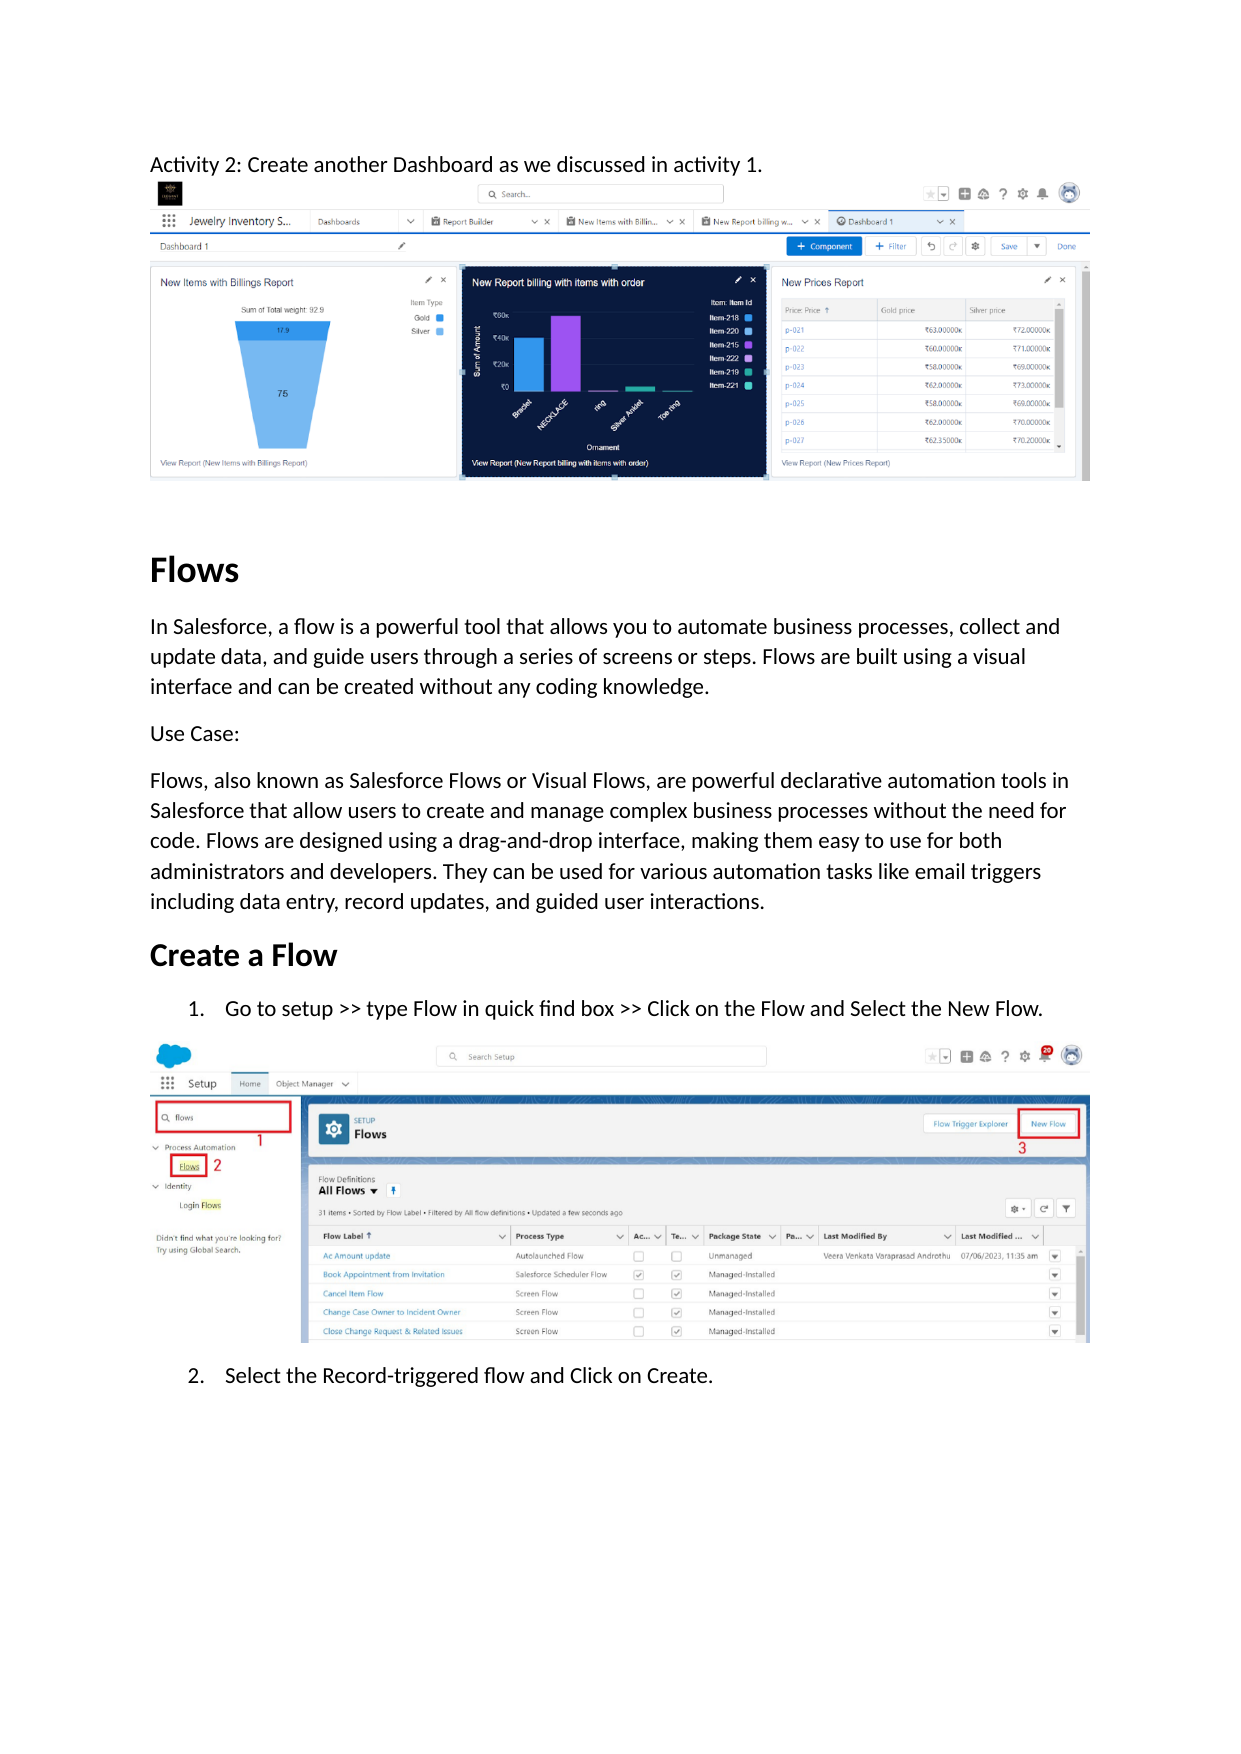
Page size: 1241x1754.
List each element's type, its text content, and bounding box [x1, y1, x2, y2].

list Select the Record-triggered flow and Click on Create. [187, 1362, 1090, 1389]
text In Salesforce, a flow is a powerful tool that allows you to automate business processes, collect and update data, and guide users through a series of screens or steps. Flows are built using a visual interface and can be created without any coding knowledge. [150, 612, 1090, 701]
text Flows, also known as Salesforce Flows or Visual Flows, are powerful declarative automation tools in Salesforce that allow users to create and manage complex business processes without the need for code. Flows are designed using a drag-and-drop interface, making them easy to use for both administrators and developers. They can be used for various automation tasks like email triggers including data entry, record updates, and guided user interactions. [150, 766, 1090, 915]
text Activity 2: Create another Dashboard as we discussed in activity 1. [150, 150, 1090, 180]
text Flows [150, 546, 1090, 592]
picture [150, 1041, 1090, 1343]
picture [150, 180, 1090, 481]
text Use Case: [150, 719, 1090, 747]
text Create a Flow [150, 934, 1090, 975]
list Go to setup >> type Flow in quick find box >> Click on the Flow and Select the New Flow. [187, 994, 1090, 1023]
